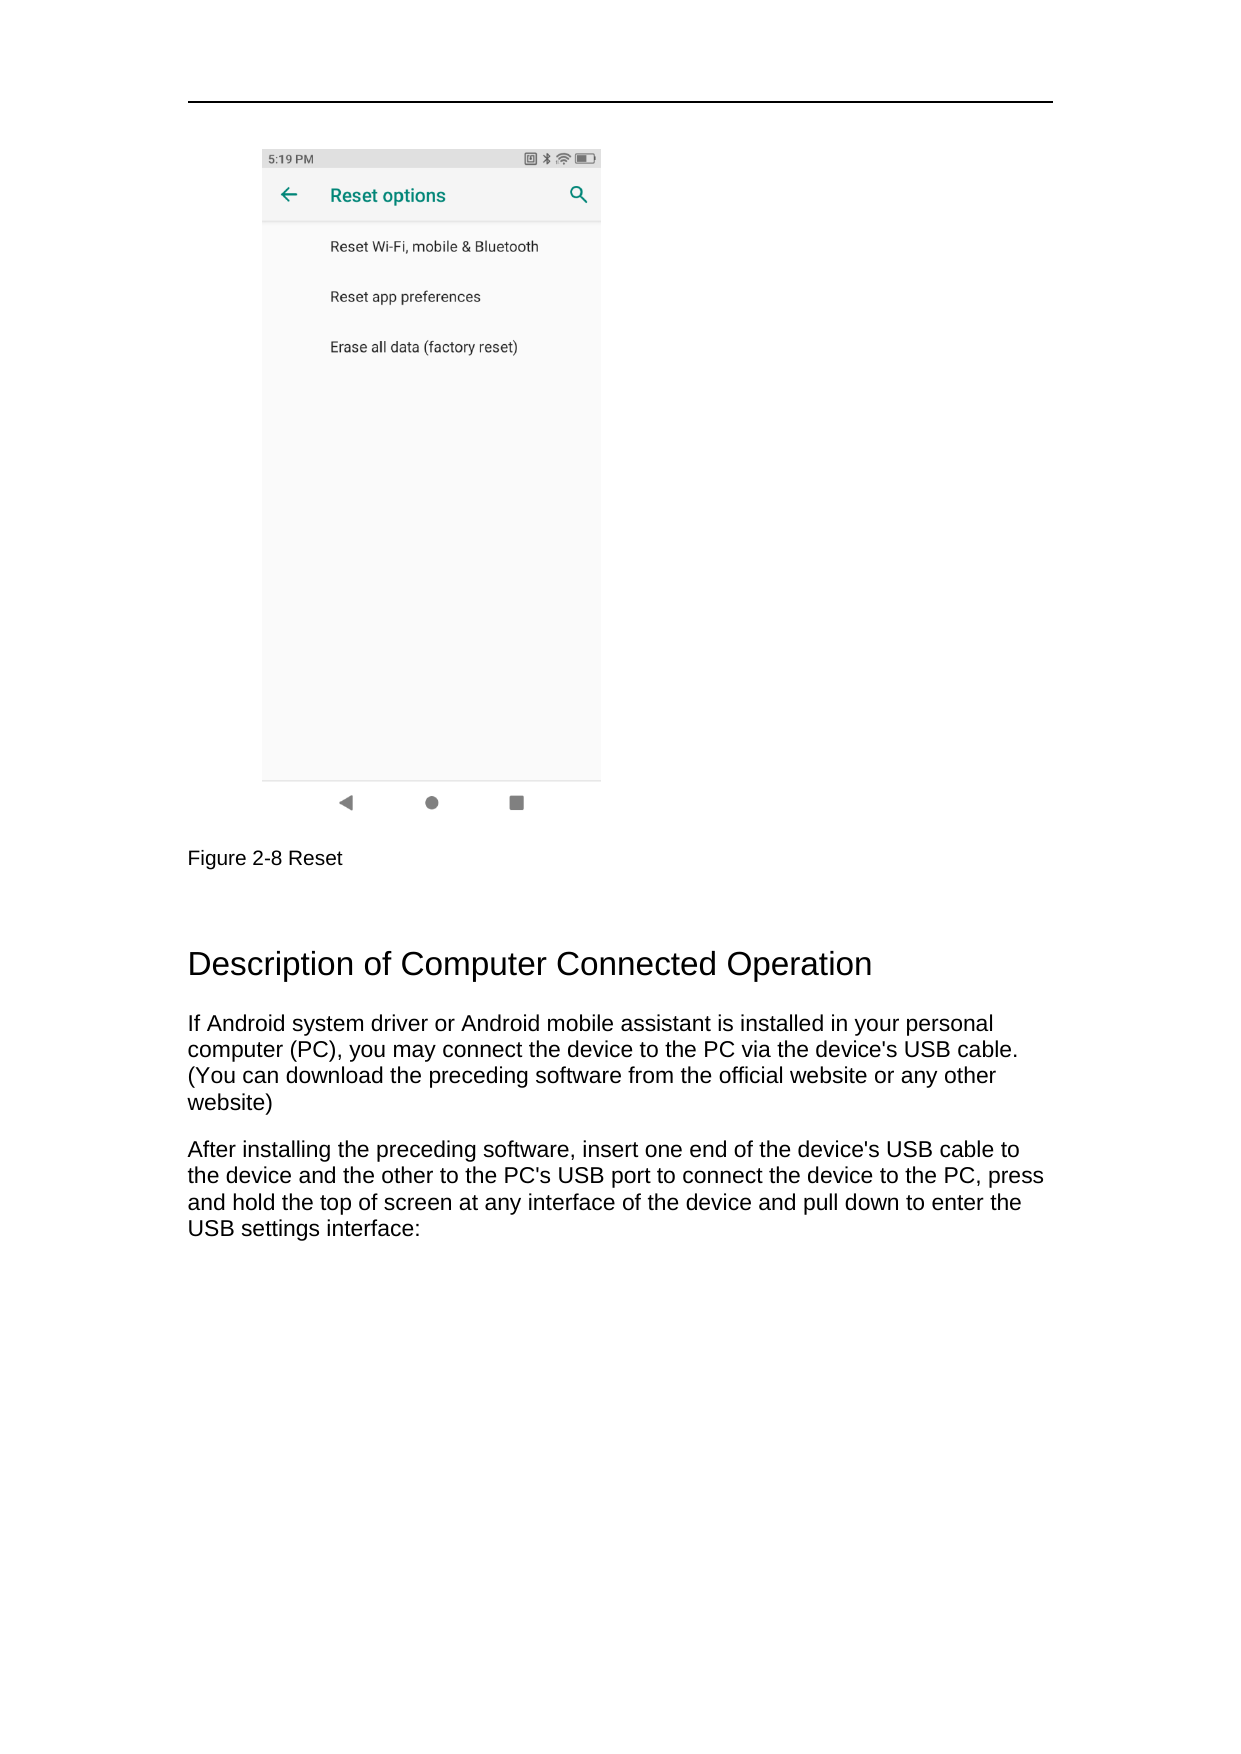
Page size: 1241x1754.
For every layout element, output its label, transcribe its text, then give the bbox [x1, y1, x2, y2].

picture [262, 149, 601, 825]
subtitle Description of Computer Connected Operation [187, 944, 1053, 983]
text After installing the preceding software, insert one end of the device's USB cable to the device and the other to the PC's USB port to connect the device to the PC, press and hold the top of screen at any interface of the device and pull down to enter the USB settings interface: [187, 1136, 1053, 1241]
text If Android system driver or Android mobile assistant is installed in your personal computer (PC), you may connect the device to the PC via the device's USB cable. (You can download the preceding software from the official website or any other website) [187, 1010, 1053, 1115]
list Figure 2-8 Reset [187, 846, 1053, 870]
